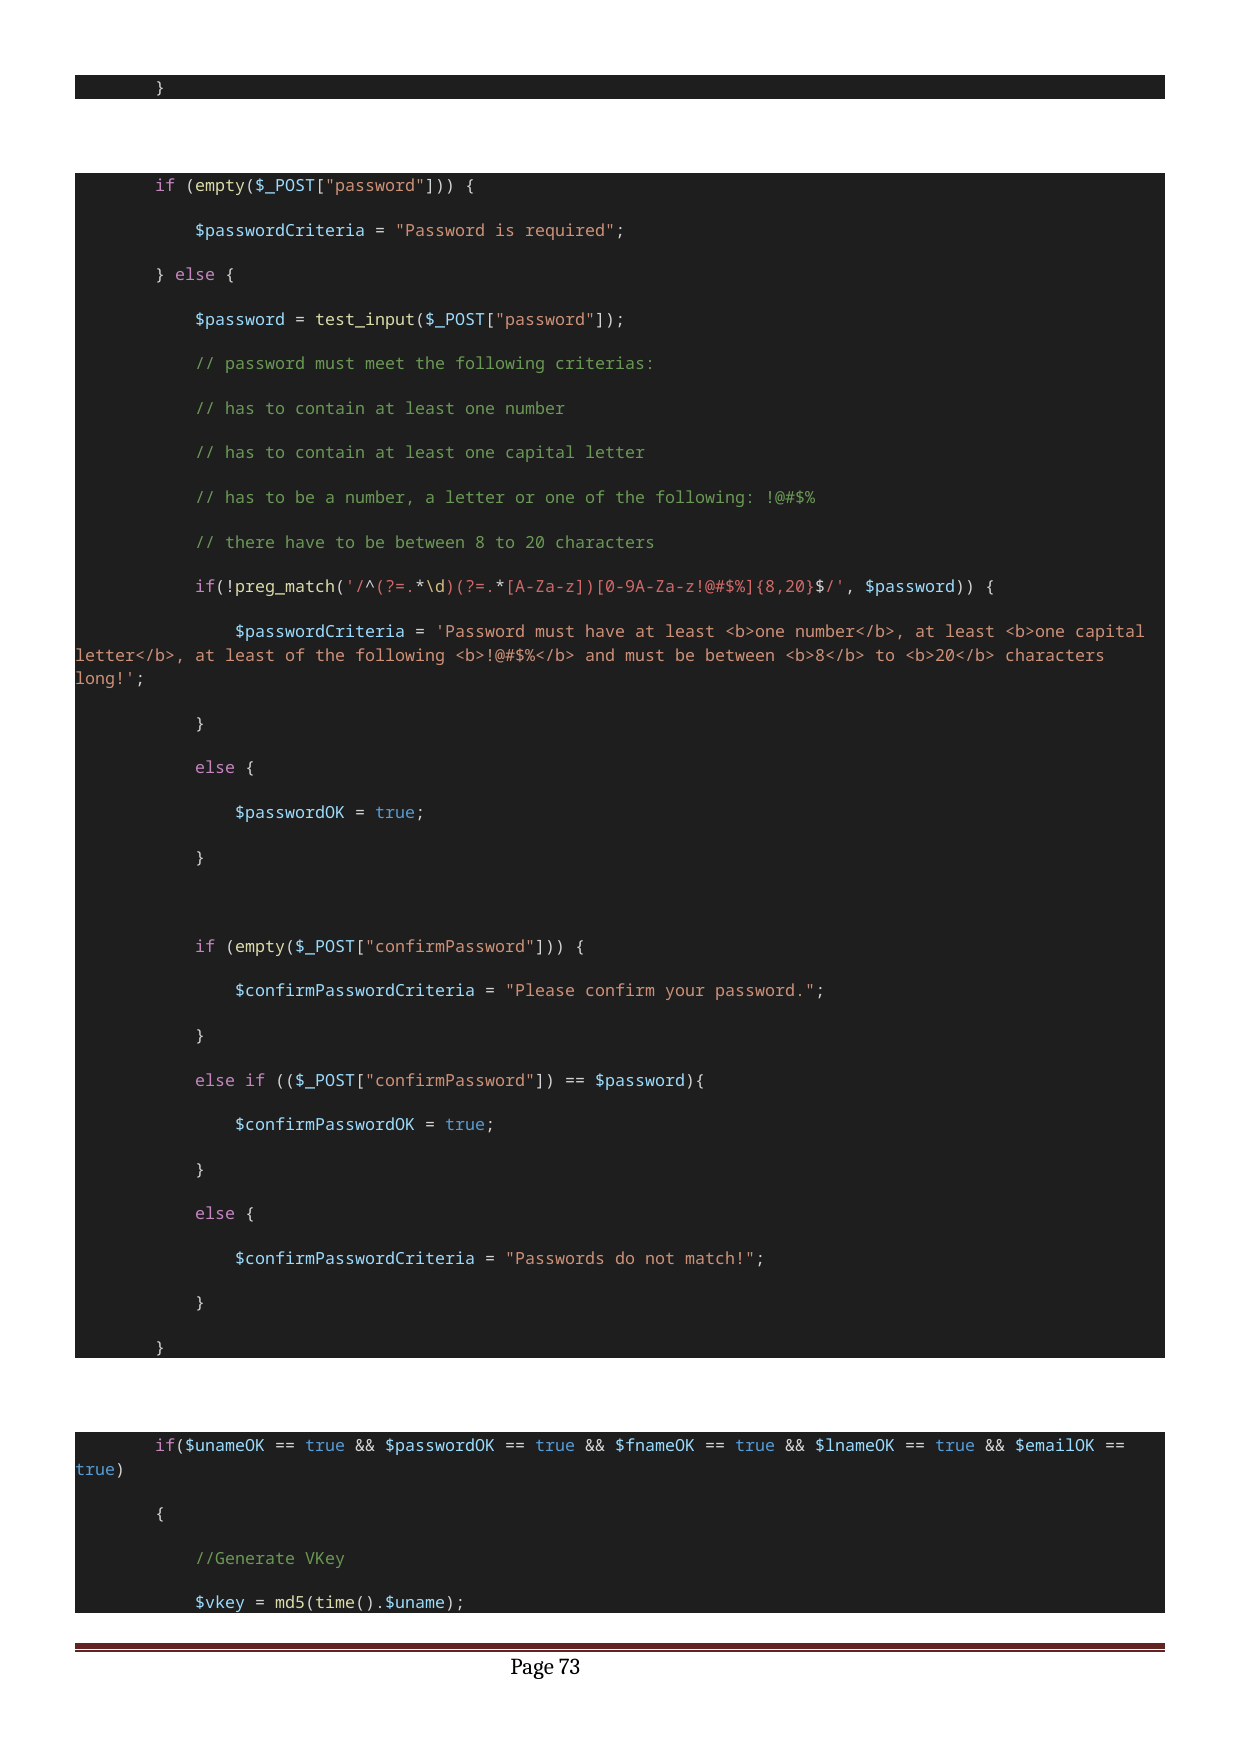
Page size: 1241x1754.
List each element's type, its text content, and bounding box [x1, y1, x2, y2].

text } [75, 1290, 1165, 1314]
text } [75, 711, 1165, 734]
text else { [75, 755, 1165, 779]
text //Generate VKey [75, 1545, 1165, 1569]
text { [75, 1501, 1165, 1524]
text $confirmPasswordOK = true; [75, 1112, 1165, 1136]
text // has to be a number, a letter or one of the following: !@#$% [75, 485, 1165, 508]
text // password must meet the following criterias: [75, 351, 1165, 375]
text $passwordCriteria = 'Password must have at least <b>one number</b>, at least <b>one capital letter</b>, at least of the following <b>!@#$%</b> and must be between <b>8</b> to <b>20</b> characters long!'; [75, 618, 1165, 690]
text } [75, 1023, 1165, 1046]
text if (empty($_POST["confirmPassword"])) { [75, 933, 1165, 957]
text $passwordOK = true; [75, 800, 1165, 823]
text $password = test_input($_POST["password"]); [75, 306, 1165, 330]
text // has to contain at least one capital letter [75, 440, 1165, 464]
text if($unameOK == true && $passwordOK == true && $fnameOK == true && $lnameOK == true && $emailOK == true) [75, 1432, 1165, 1480]
text if(!preg_match('/^(?=.*\d)(?=.*[A-Za-z])[0-9A-Za-z!@#$%]{8,20}$/', $password)) { [75, 574, 1165, 598]
text else { [75, 1201, 1165, 1225]
text $confirmPasswordCriteria = "Passwords do not match!"; [75, 1246, 1165, 1269]
text $vkey = md5(time().$uname); [75, 1590, 1165, 1613]
text } [75, 1156, 1165, 1180]
text $confirmPasswordCriteria = "Please confirm your password."; [75, 978, 1165, 1002]
text else if (($_POST["confirmPassword"]) == $password){ [75, 1067, 1165, 1091]
text } [75, 844, 1165, 868]
text } [75, 1335, 1165, 1358]
text if (empty($_POST["password"])) { [75, 173, 1165, 196]
text } else { [75, 262, 1165, 286]
text // there have to be between 8 to 20 characters [75, 529, 1165, 553]
text // has to contain at least one number [75, 396, 1165, 419]
text $passwordCriteria = "Password is required"; [75, 217, 1165, 241]
text } [75, 75, 1165, 99]
